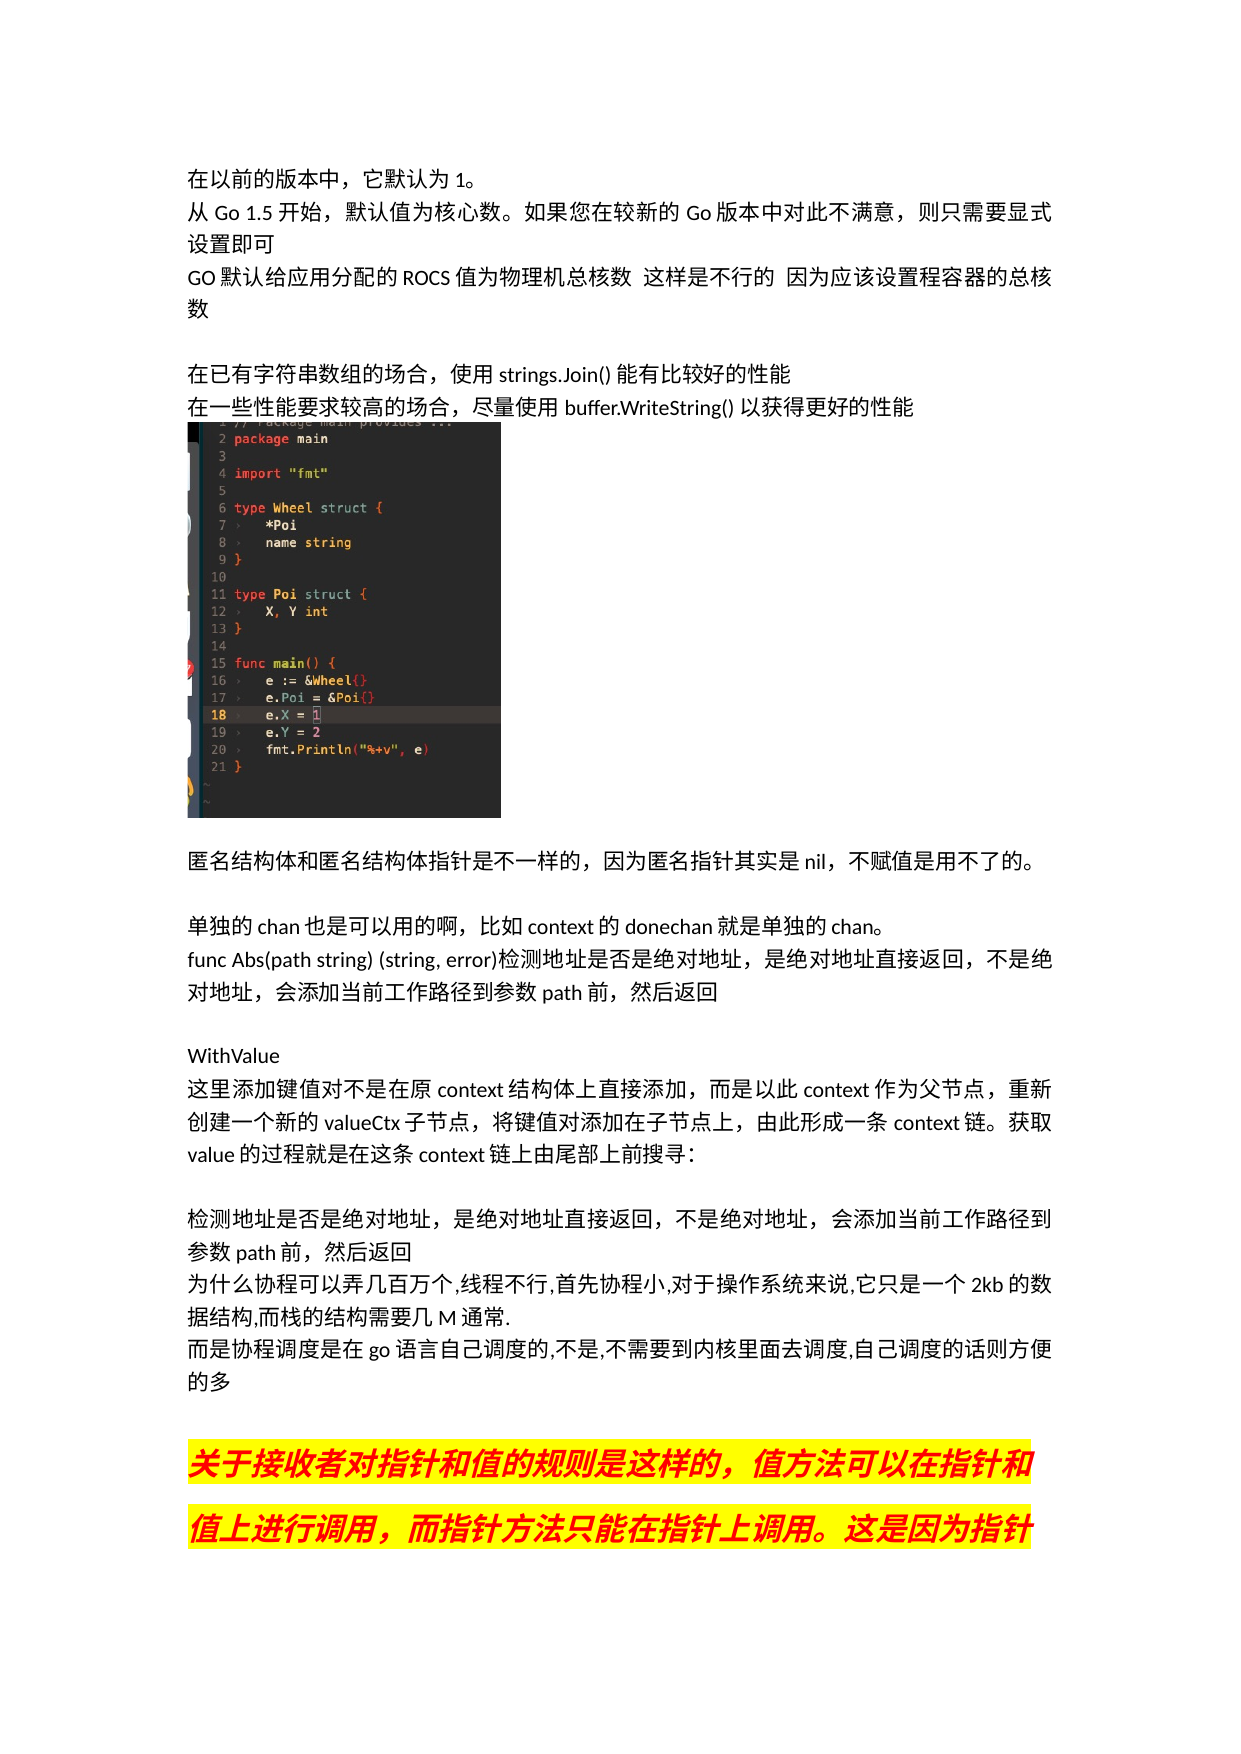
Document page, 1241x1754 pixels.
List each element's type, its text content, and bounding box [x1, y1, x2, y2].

text 在已有字符串数组的场合，使用 strings.Join() 能有比较好的性能 [187, 357, 1053, 389]
text 在一些性能要求较高的场合，尽量使用 buffer.WriteString() 以获得更好的性能 [187, 389, 1053, 422]
text WithValue [187, 1039, 1053, 1072]
text 从Go 1.5开始，默认值为核心数。如果您在较新的Go版本中对此不满意，则只需要显式设置即可 [187, 194, 1053, 259]
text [187, 1429, 1053, 1559]
text 在以前的版本中，它默认为1。 [187, 162, 1053, 194]
text 匿名结构体和匿名结构体指针是不一样的，因为匿名指针其实是nil，不赋值是用不了的。 [187, 844, 1053, 877]
text 为什么协程可以弄几百万个,线程不行,首先协程小,对于操作系统来说,它只是一个2kb的数据结构,而栈的结构需要几M通常. [187, 1267, 1053, 1332]
text 而是协程调度是在go语言自己调度的,不是,不需要到内核里面去调度,自己调度的话则方便的多 [187, 1332, 1053, 1397]
text func Abs(path string) (string, error)检测地址是否是绝对地址，是绝对地址直接返回，不是绝对地址，会添加当前工作路径到参数path前，然后返回 [187, 942, 1053, 1007]
text 单独的chan也是可以用的啊，比如context的donechan就是单独的chan。 [187, 909, 1053, 942]
picture [187, 422, 501, 818]
text GO默认给应用分配的ROCS值为物理机总核数 这样是不行的 因为应该设置程容器的总核数 [187, 259, 1053, 324]
text 检测地址是否是绝对地址，是绝对地址直接返回，不是绝对地址，会添加当前工作路径到参数path前，然后返回 [187, 1202, 1053, 1267]
text 这里添加键值对不是在原context结构体上直接添加，而是以此context作为父节点，重新创建一个新的valueCtx子节点，将键值对添加在子节点上，由此形成一条context链。获取value的过程就是在这条context链上由尾部上前搜寻： [187, 1072, 1053, 1169]
